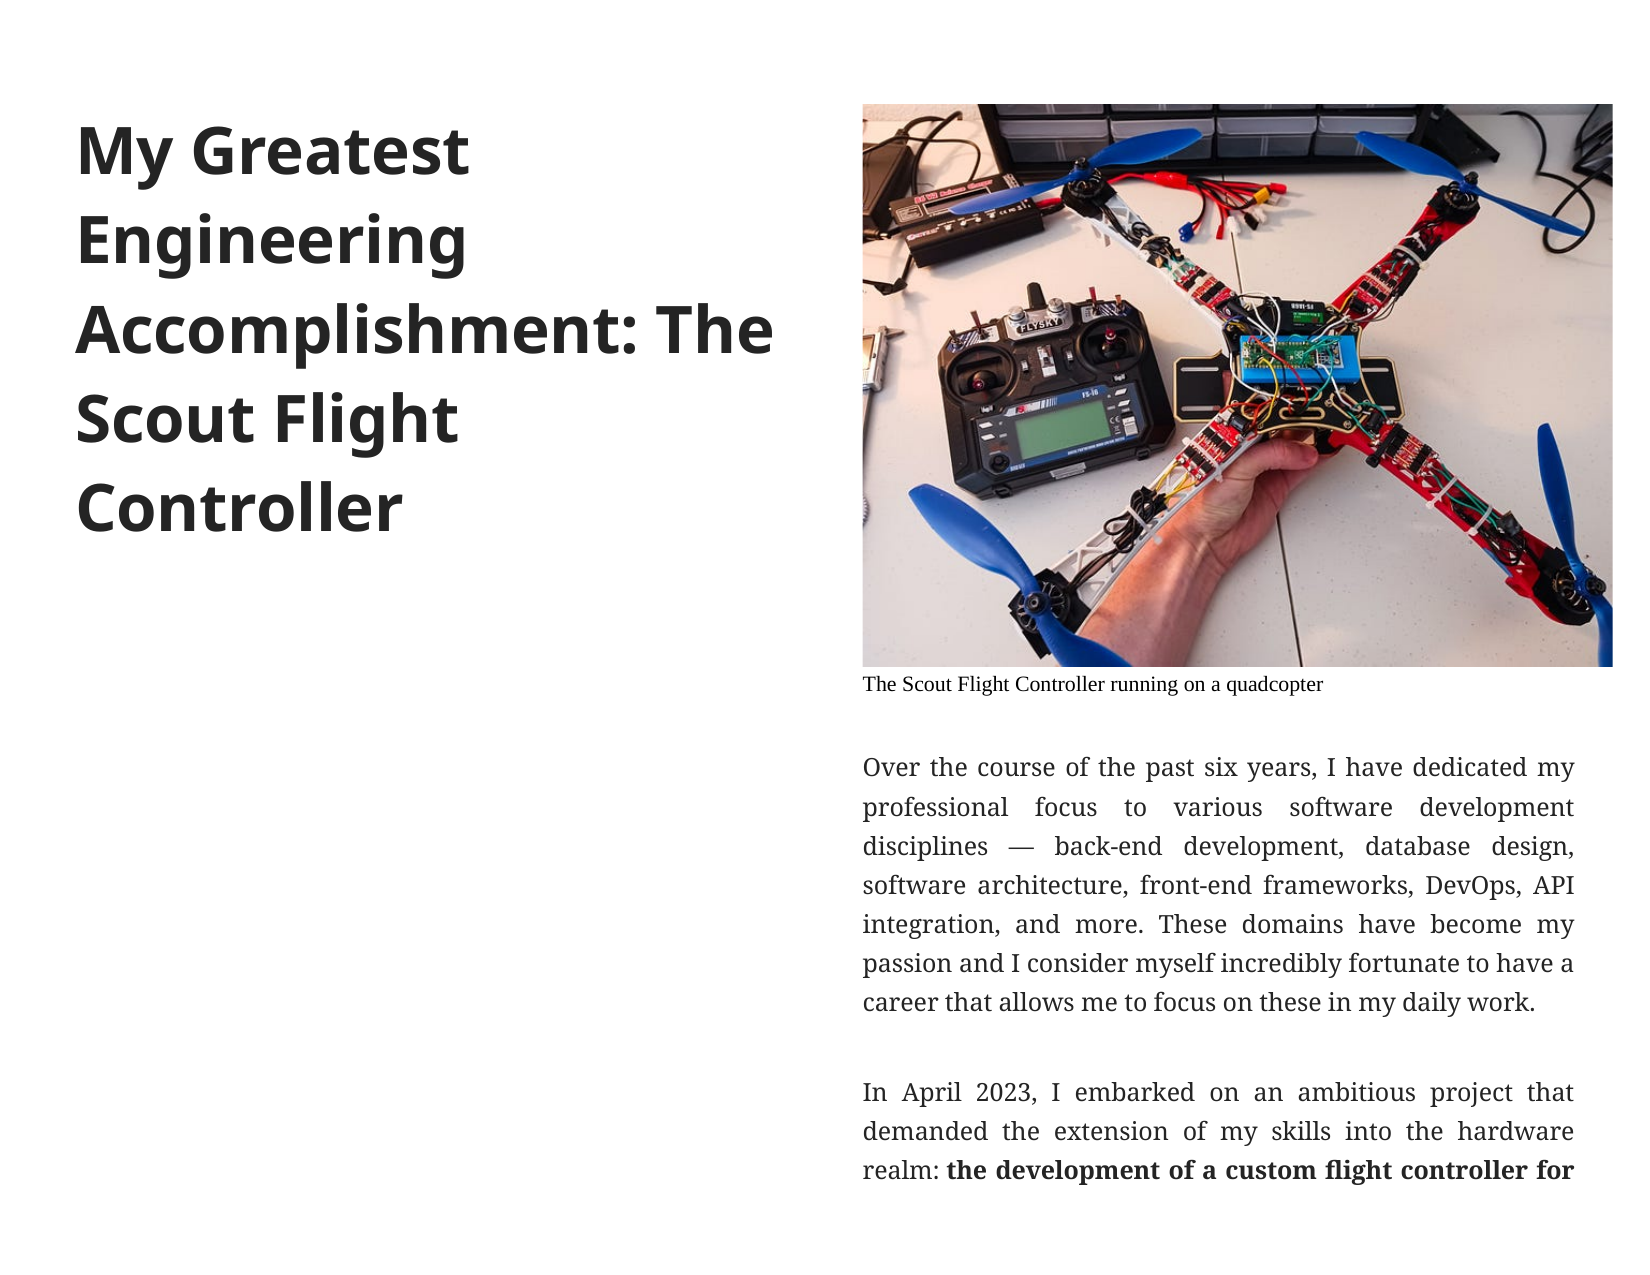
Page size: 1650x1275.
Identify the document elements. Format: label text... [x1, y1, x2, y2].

picture [862, 104, 1613, 667]
text The Scout Flight Controller running on a quadcopter [862, 671, 1575, 696]
subtitle My Greatest Engineering Accomplishment: The Scout Flight Controller [75, 104, 787, 551]
text Over the course of the past six years, I have dedicated my professional focus to various software development disciplines — back-end development, database design, software architecture, front-end frameworks, DevOps, API integration, and more. These domains have become my passion and I consider myself incredibly fortunate to have a career that allows me to focus on these in my daily work. [862, 750, 1575, 1019]
